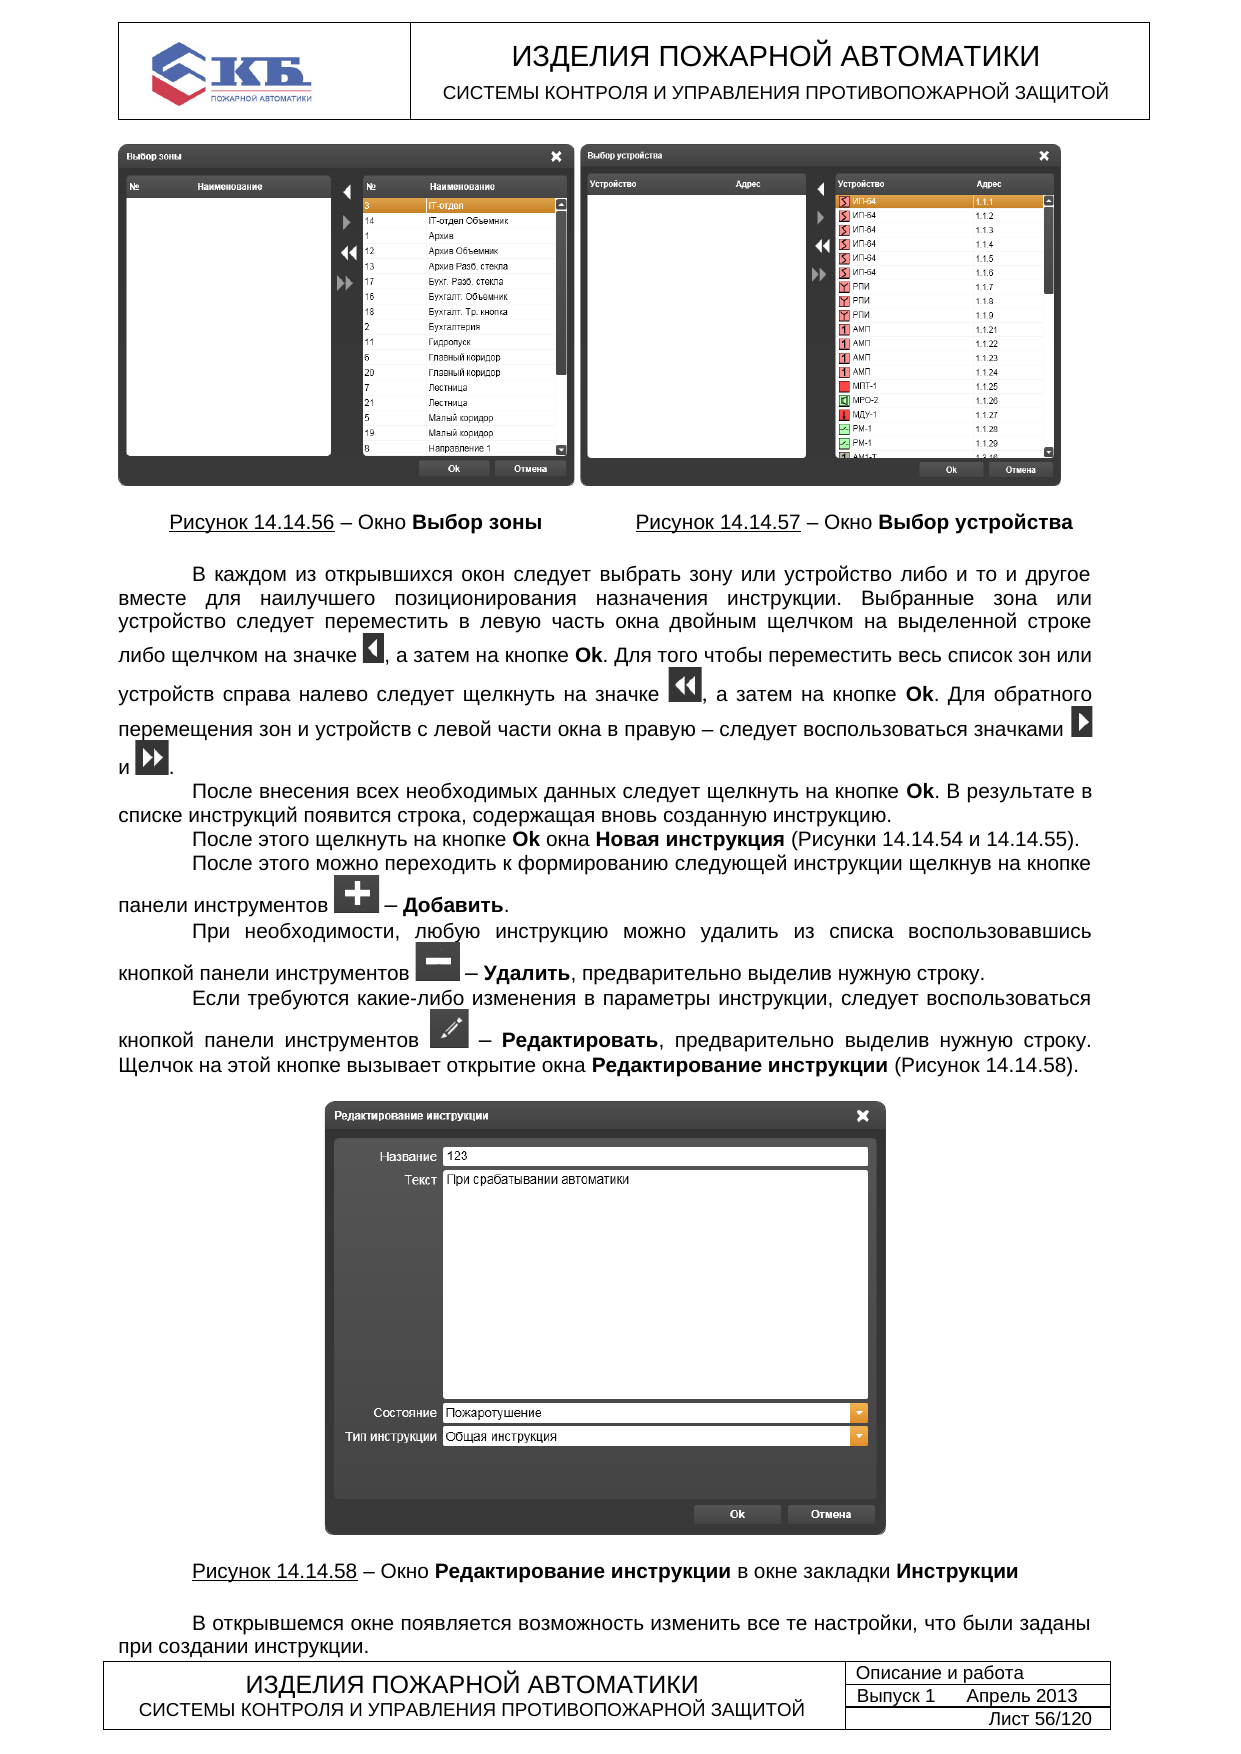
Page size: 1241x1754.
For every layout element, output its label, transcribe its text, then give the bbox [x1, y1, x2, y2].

list После внесения всех необходимых данных следует щелкнуть на кнопке Ok. В результате в списке инструкций появится строка, содержащая вновь созданную инструкцию. [118, 779, 1092, 827]
picture [135, 740, 169, 775]
list После этого можно переходить к формированию следующей инструкции щелкнув на кнопке панели инструментов – Добавить. [118, 851, 1092, 918]
table_header Рисунок 14.14.56 – Окно Выбор зоны [107, 510, 604, 537]
picture [118, 144, 575, 486]
list При необходимости, любую инструкцию можно удалить из списка воспользовавшись кнопкой панели инструментов – Удалить, предварительно выделив нужную строку. [118, 918, 1092, 986]
picture [148, 34, 325, 115]
list Если требуются какие-либо изменения в параметры инструкции, следует воспользоваться кнопкой панели инструментов – Редактировать, предварительно выделив нужную строку. Щелчок на этой кнопке вызывает открытие окна Редактирование инструкции (Рисунок 14.14.58). [118, 986, 1092, 1077]
picture [334, 875, 380, 913]
list После этого щелкнуть на кнопке Ok окна Новая инструкция (Рисунки 14.14.54 и 14.14.55). [118, 827, 1092, 851]
picture [362, 633, 384, 663]
picture [1071, 706, 1093, 737]
table_header Рисунок 14.14.57 – Окно Выбор устройства [605, 510, 1104, 537]
list Рисунок 14.14.58 – Окно Редактирование инструкции в окне закладки Инструкции [118, 1559, 1092, 1583]
list В открывшемся окне появляется возможность изменить все те настройки, что были заданы при создании инструкции. [118, 1610, 1092, 1658]
picture [324, 1101, 886, 1535]
picture [580, 144, 1061, 486]
picture [430, 1009, 469, 1048]
picture [415, 942, 460, 981]
list В каждом из открывшихся окон следует выбрать зону или устройство либо и то и другое вместе для наилучшего позиционирования назначения инструкции. Выбранные зона или устройство следует переместить в левую часть окна двойным щелчком на выделенной строке либо щелчком на значке , а затем на кнопке Ok. Для того чтобы переместить весь список зон или устройств справа налево следует щелкнуть на значке , а затем на кнопке Ok. Для обратного перемещения зон и устройств с левой части окна в правую – следует воспользоваться значками и . [118, 561, 1092, 779]
picture [668, 667, 702, 702]
